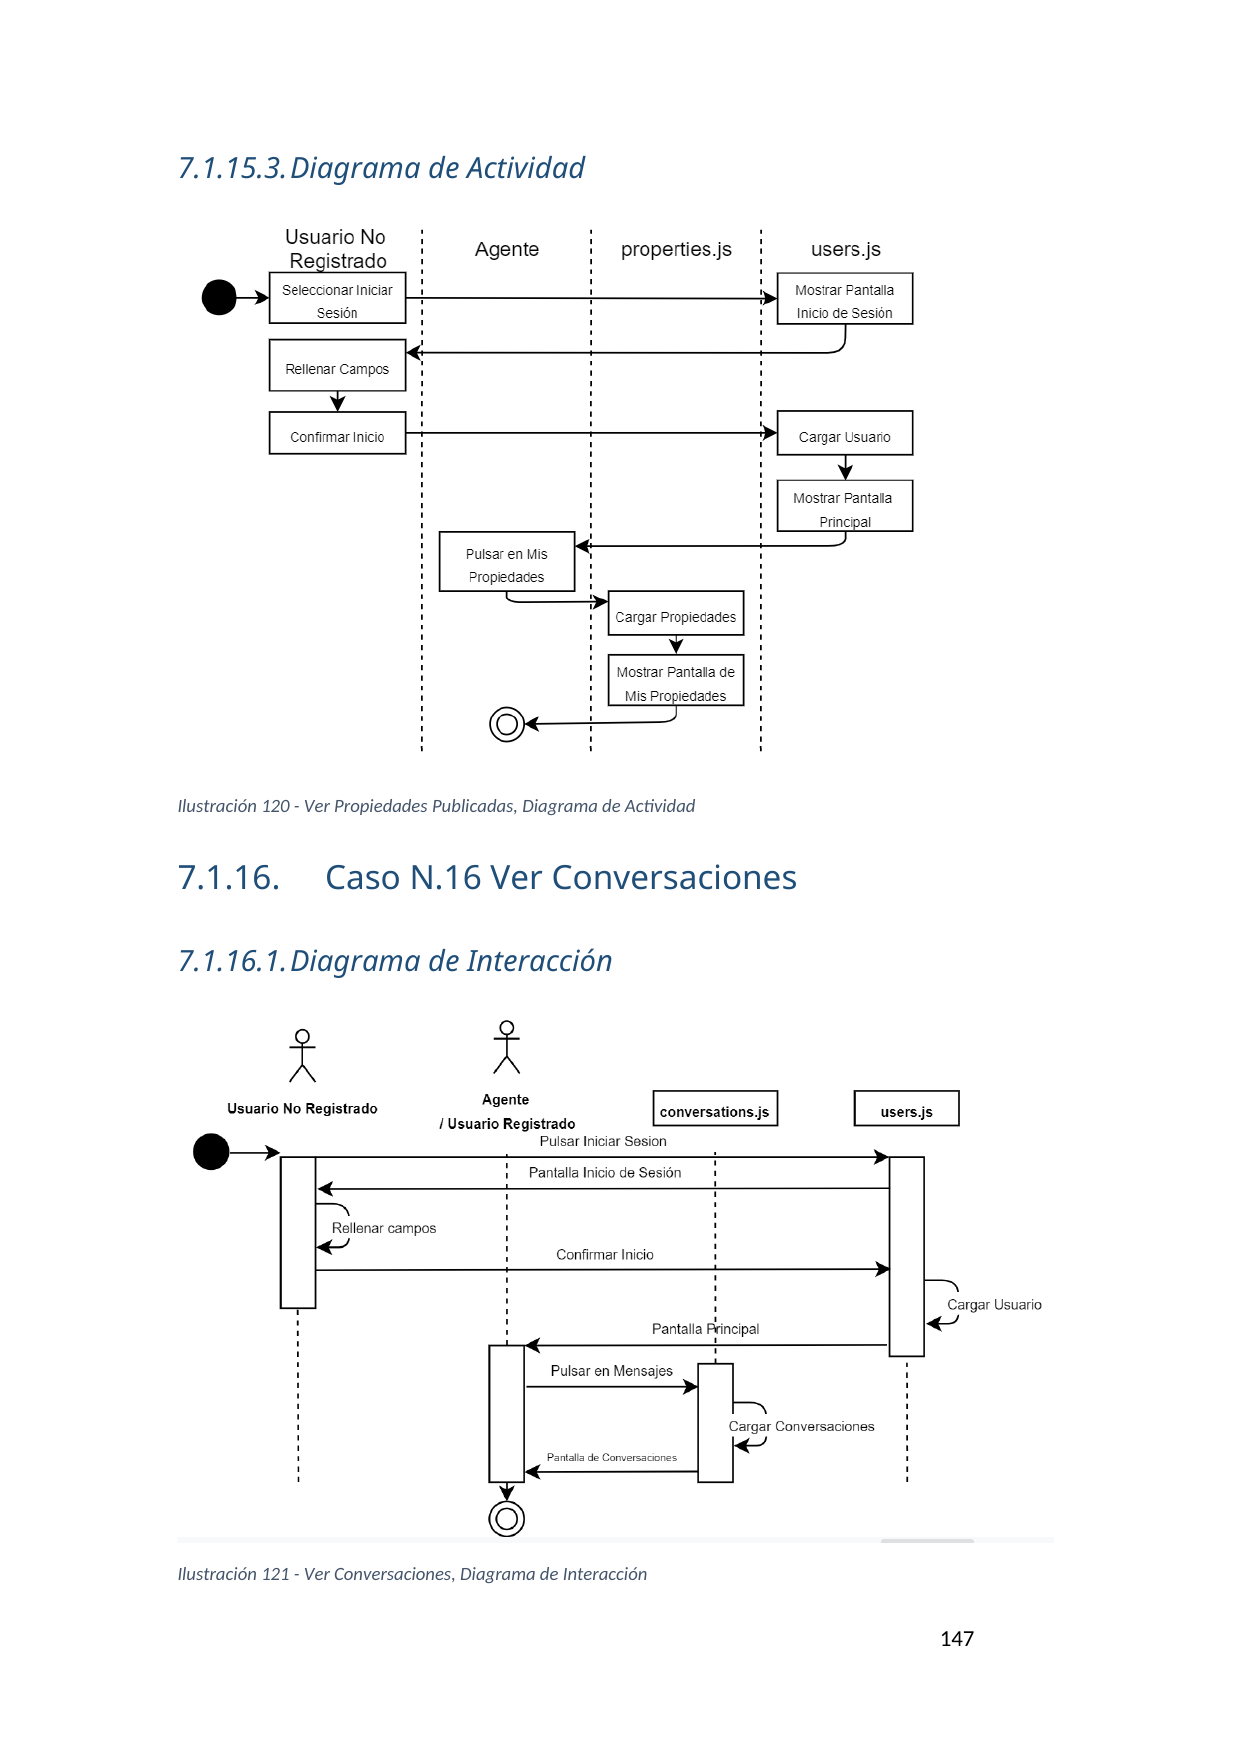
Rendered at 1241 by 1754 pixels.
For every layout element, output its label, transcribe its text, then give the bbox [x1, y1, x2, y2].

picture [177, 215, 970, 775]
picture [177, 1008, 1055, 1543]
subtitle Diagrama de Interacción [177, 941, 974, 980]
subtitle Caso N.16 Ver Conversaciones [177, 854, 974, 899]
subtitle Diagrama de Actividad [177, 148, 974, 187]
